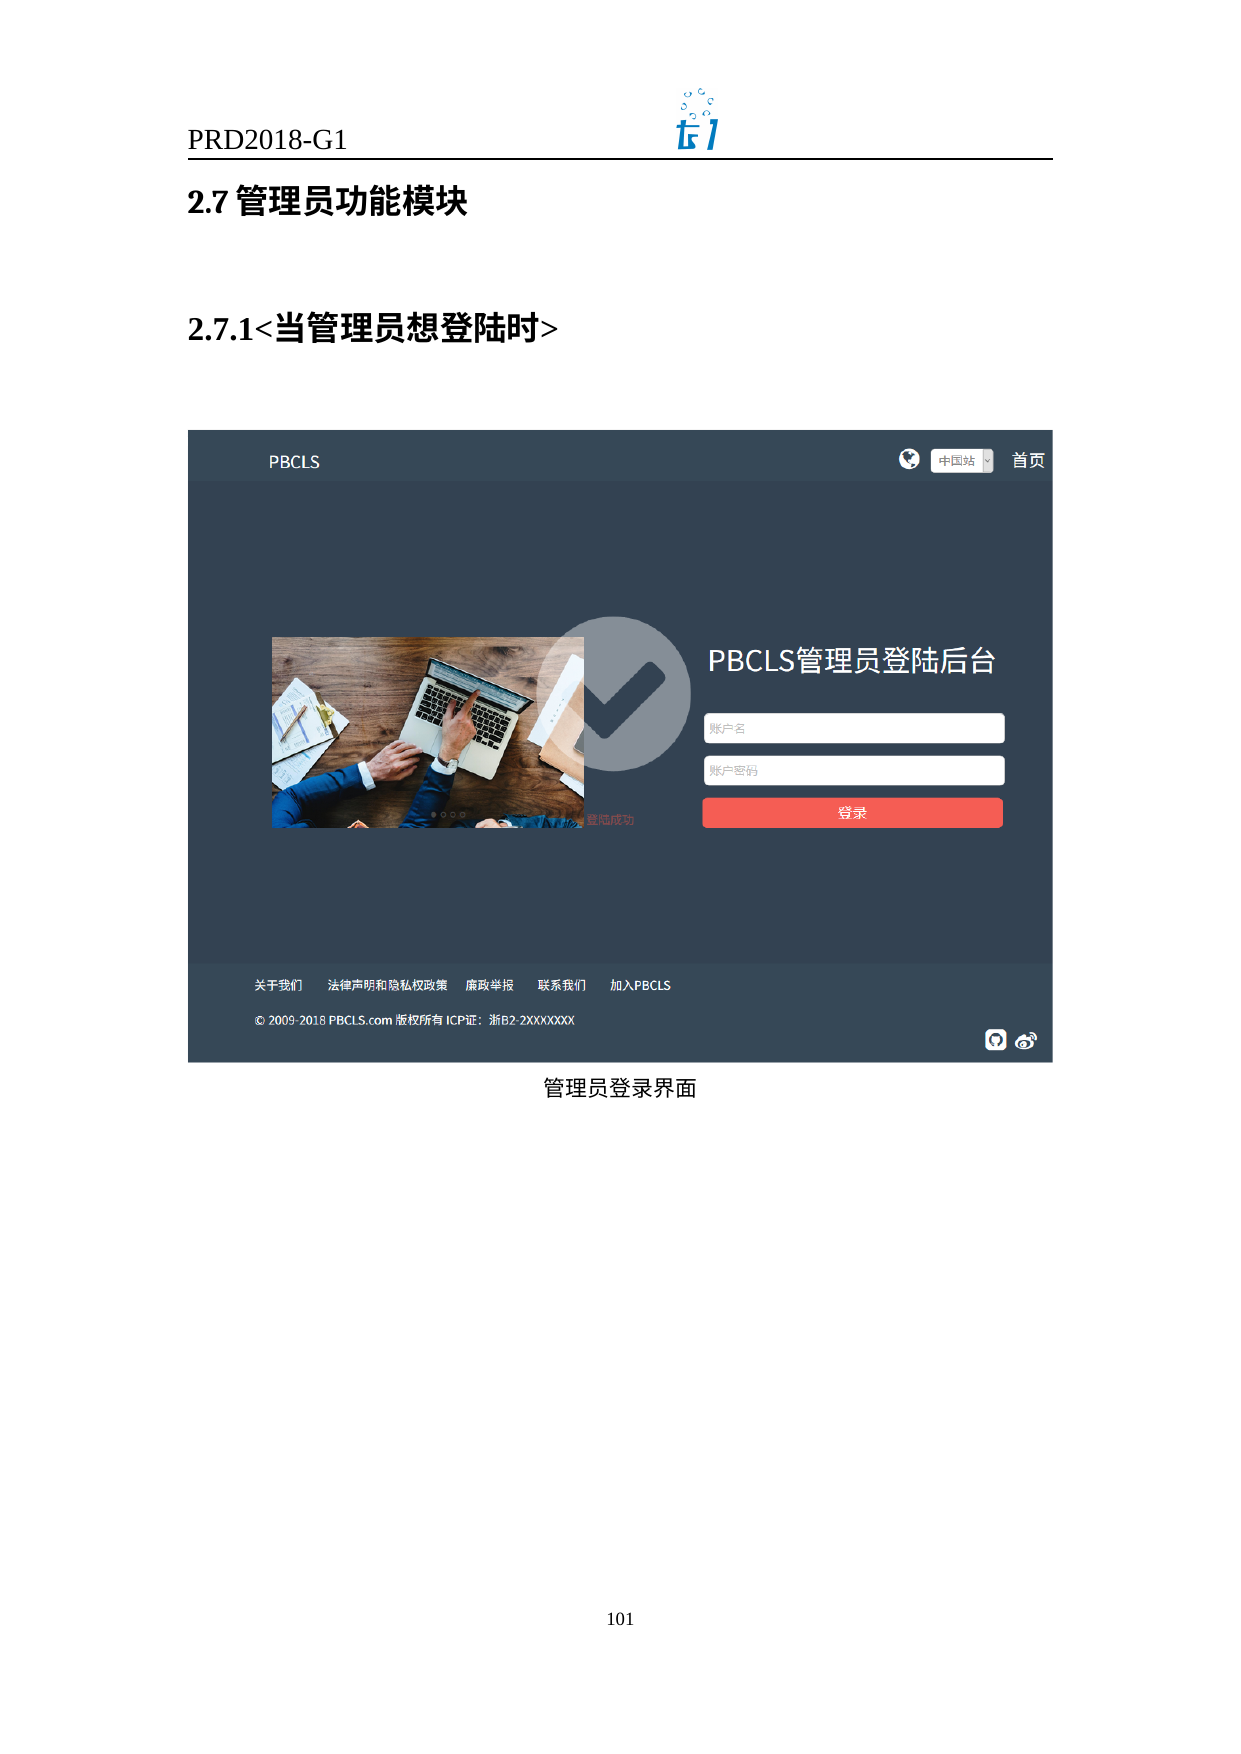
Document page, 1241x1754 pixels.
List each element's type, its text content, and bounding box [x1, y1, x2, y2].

subtitle 2.7.1<当管理员想登陆时> [187, 294, 1053, 359]
picture [676, 88, 719, 150]
text 管理员登录界面 [187, 1071, 1053, 1103]
picture [187, 429, 1053, 1063]
subtitle 2.7管理员功能模块 [187, 167, 1053, 232]
